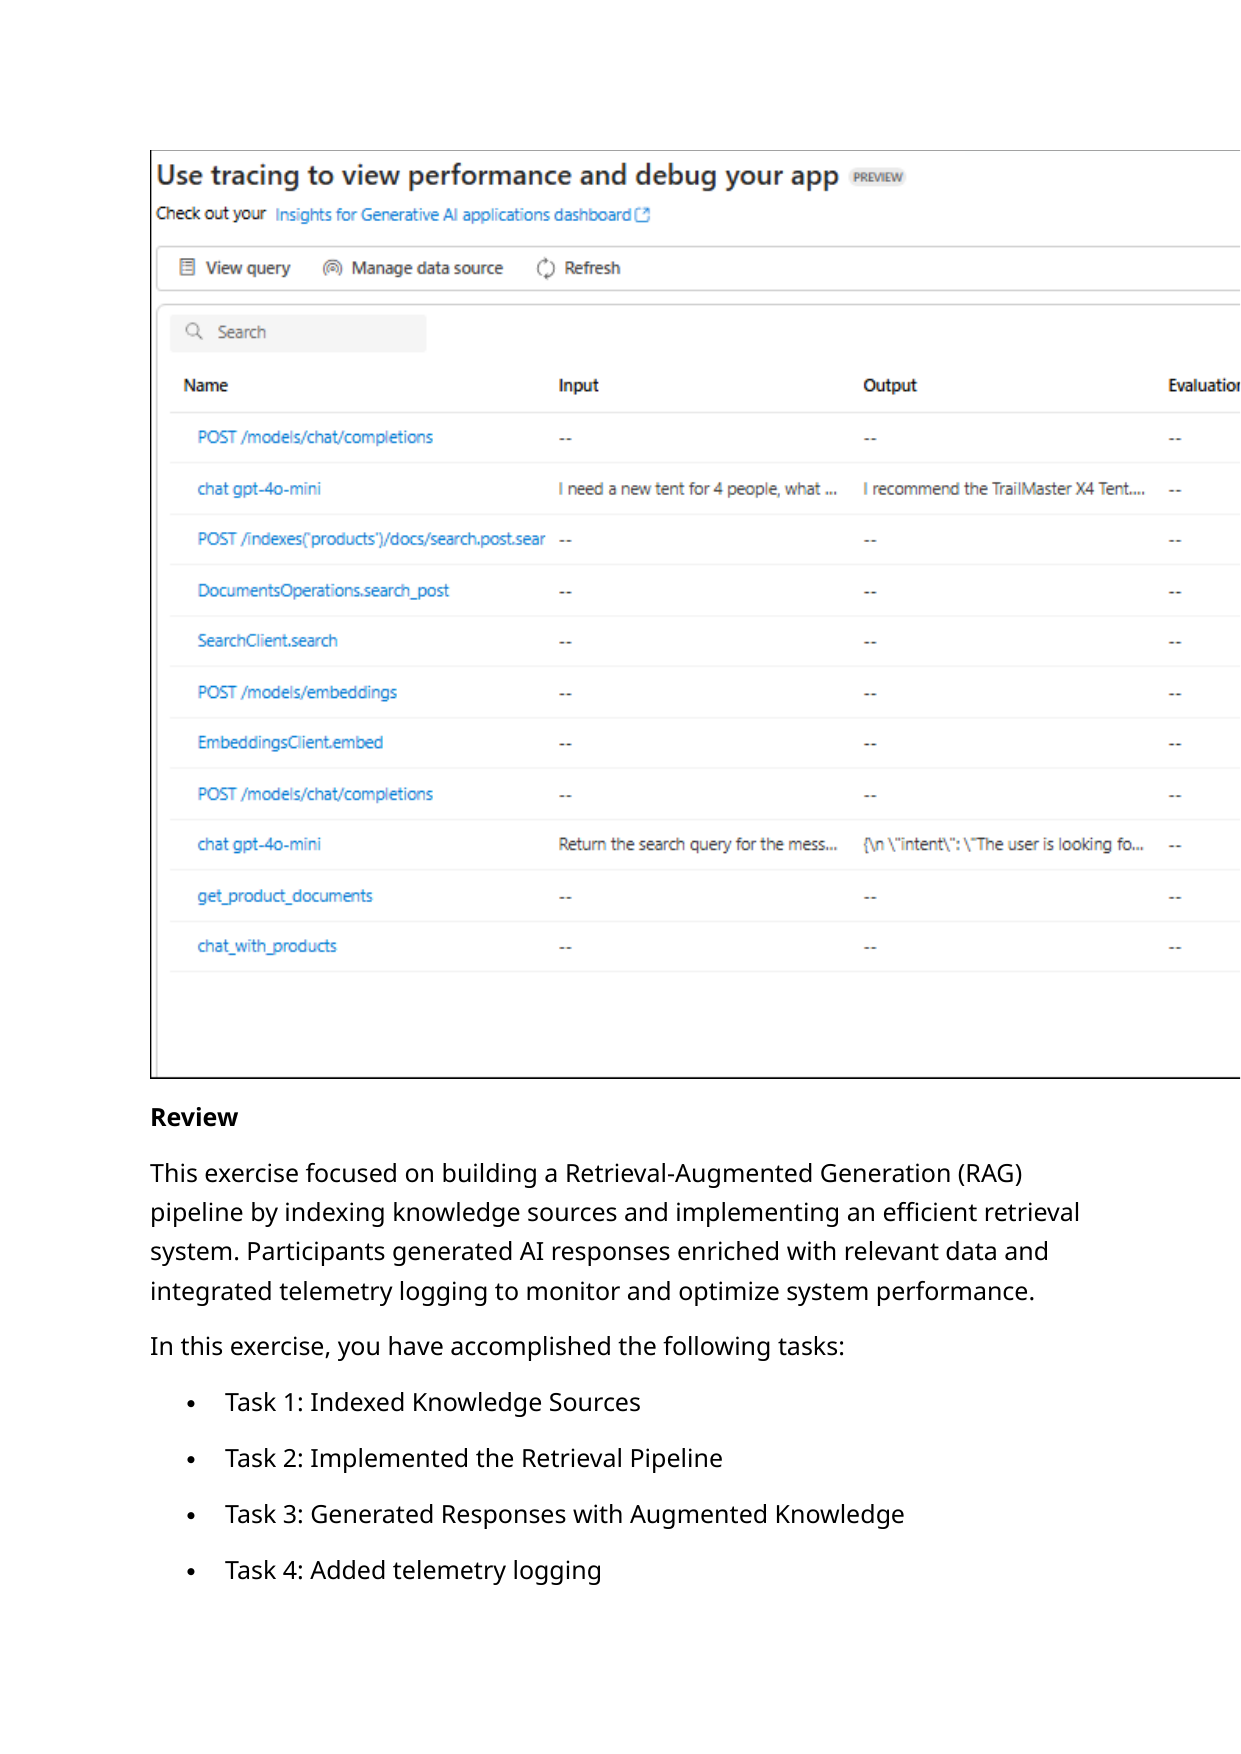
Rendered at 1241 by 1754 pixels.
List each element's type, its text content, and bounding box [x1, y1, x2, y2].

text This exercise focused on building a Retrieval-Augmented Generation (RAG) pipeline by indexing knowledge sources and implementing an efficient retrieval system. Participants generated AI responses enriched with relevant data and integrated telemetry logging to monitor and optimize system performance. [150, 1156, 1090, 1307]
text Review [150, 1100, 1090, 1134]
list Task 3: Generated Responses with Augmented Knowledge [187, 1497, 1090, 1531]
list Task 4: Added telemetry logging [187, 1552, 1090, 1586]
list Task 1: Indexed Knowledge Sources [187, 1385, 1090, 1419]
picture [150, 150, 1241, 1079]
list Task 2: Implemented the Retrieval Pipeline [187, 1441, 1090, 1475]
text In this exercise, you have accomplished the following tasks: [150, 1329, 1090, 1363]
